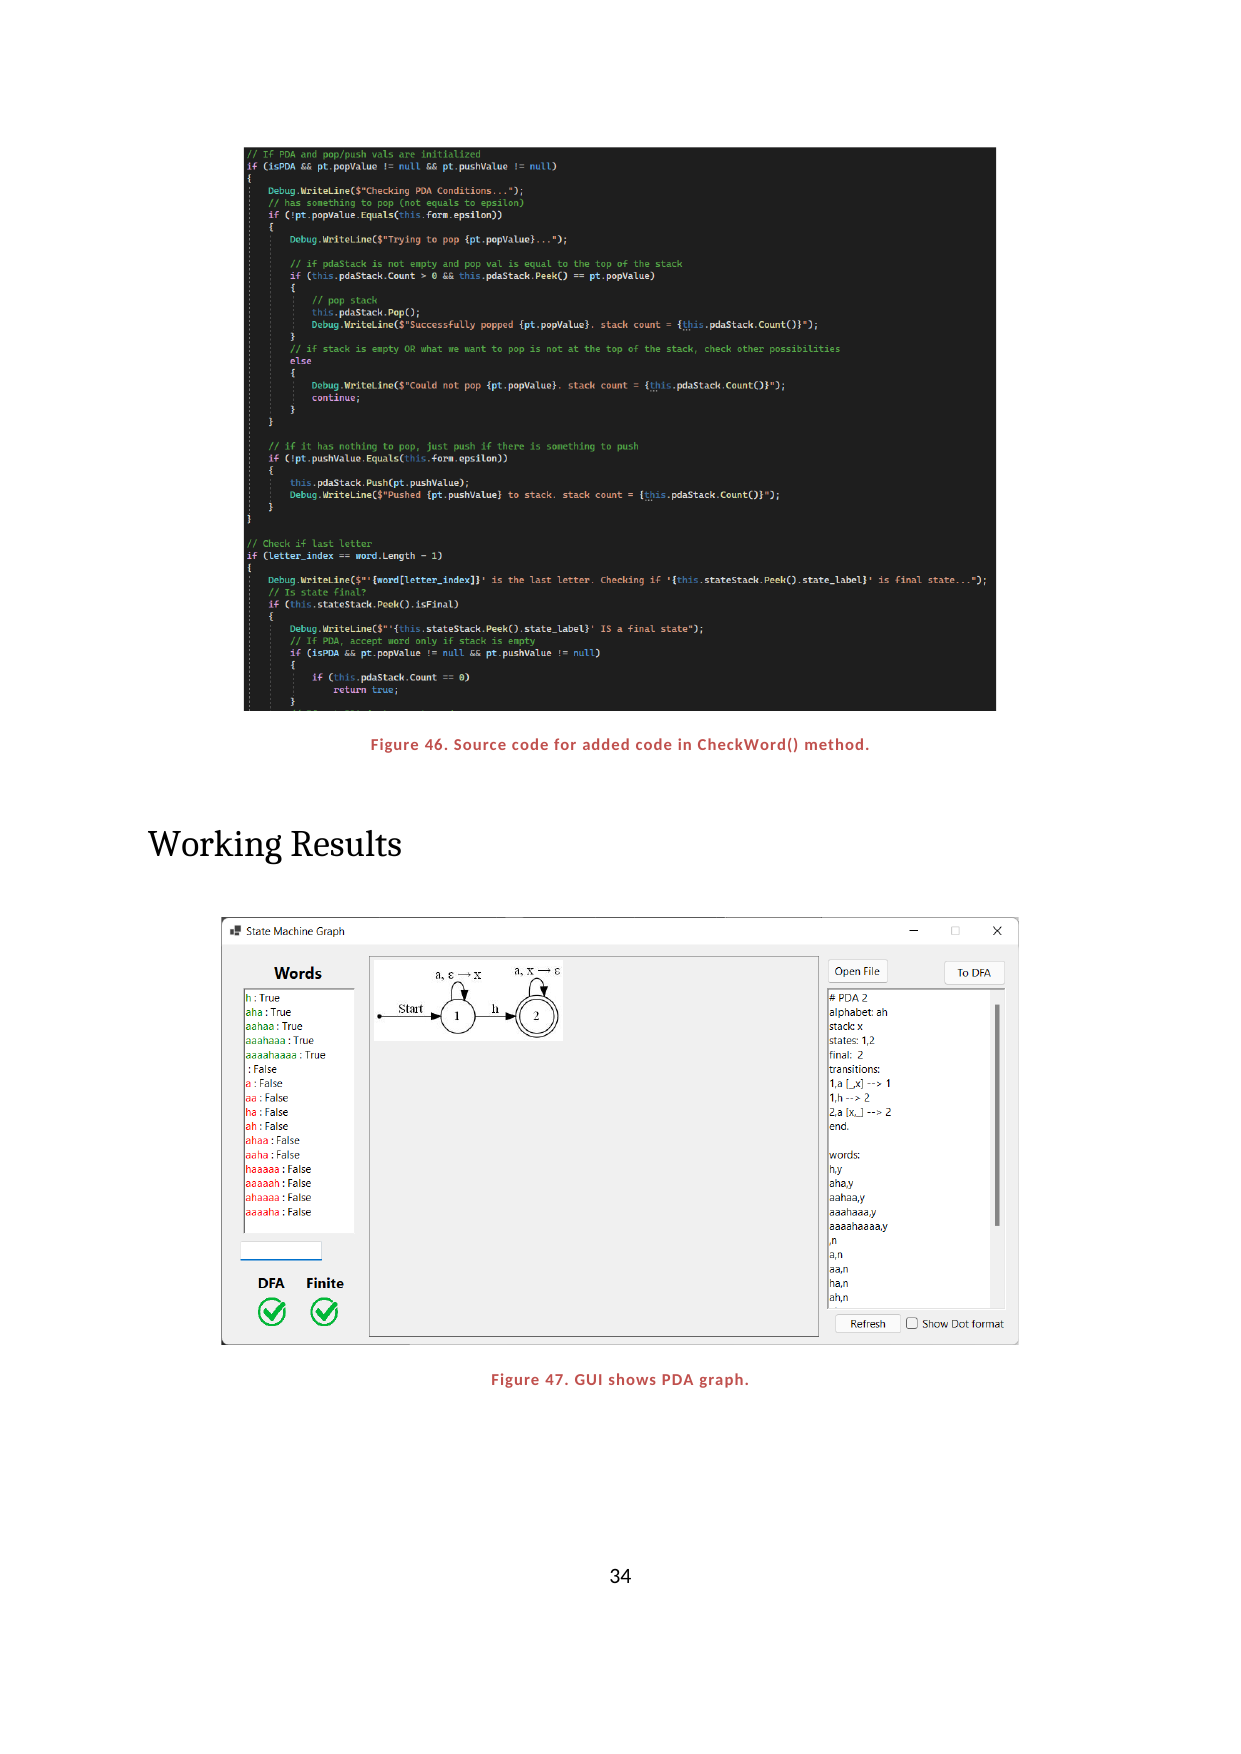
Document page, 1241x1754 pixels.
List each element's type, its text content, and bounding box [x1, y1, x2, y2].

picture [221, 917, 1019, 1345]
subtitle Working Results [148, 823, 1093, 866]
text Figure 47. GUI shows PDA graph. [148, 1369, 1093, 1389]
text Figure 46. Source code for added code in CheckWord() method. [148, 735, 1093, 755]
picture [243, 147, 997, 711]
